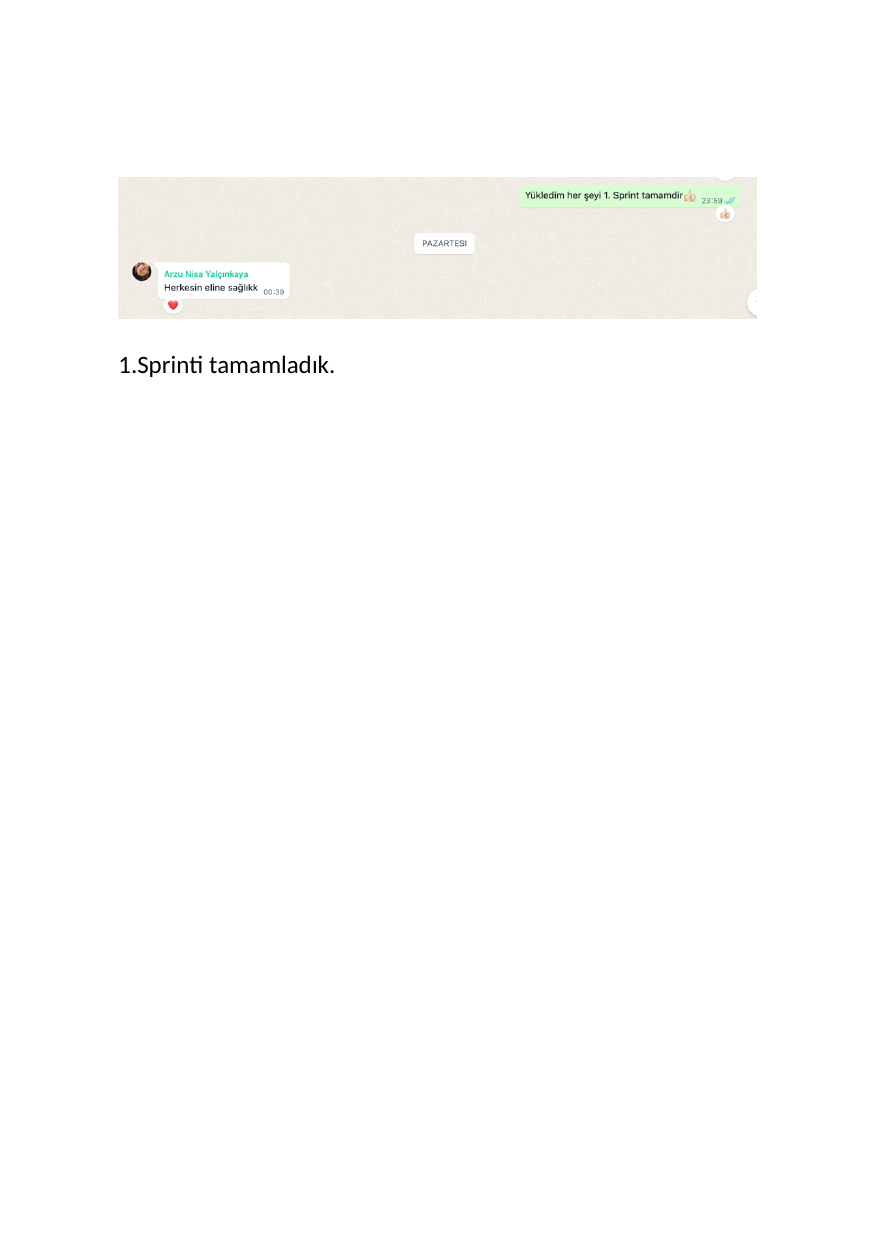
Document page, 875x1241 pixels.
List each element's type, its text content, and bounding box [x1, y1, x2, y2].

text 1.Sprinti tamamladık. [118, 349, 756, 380]
picture [118, 177, 757, 319]
